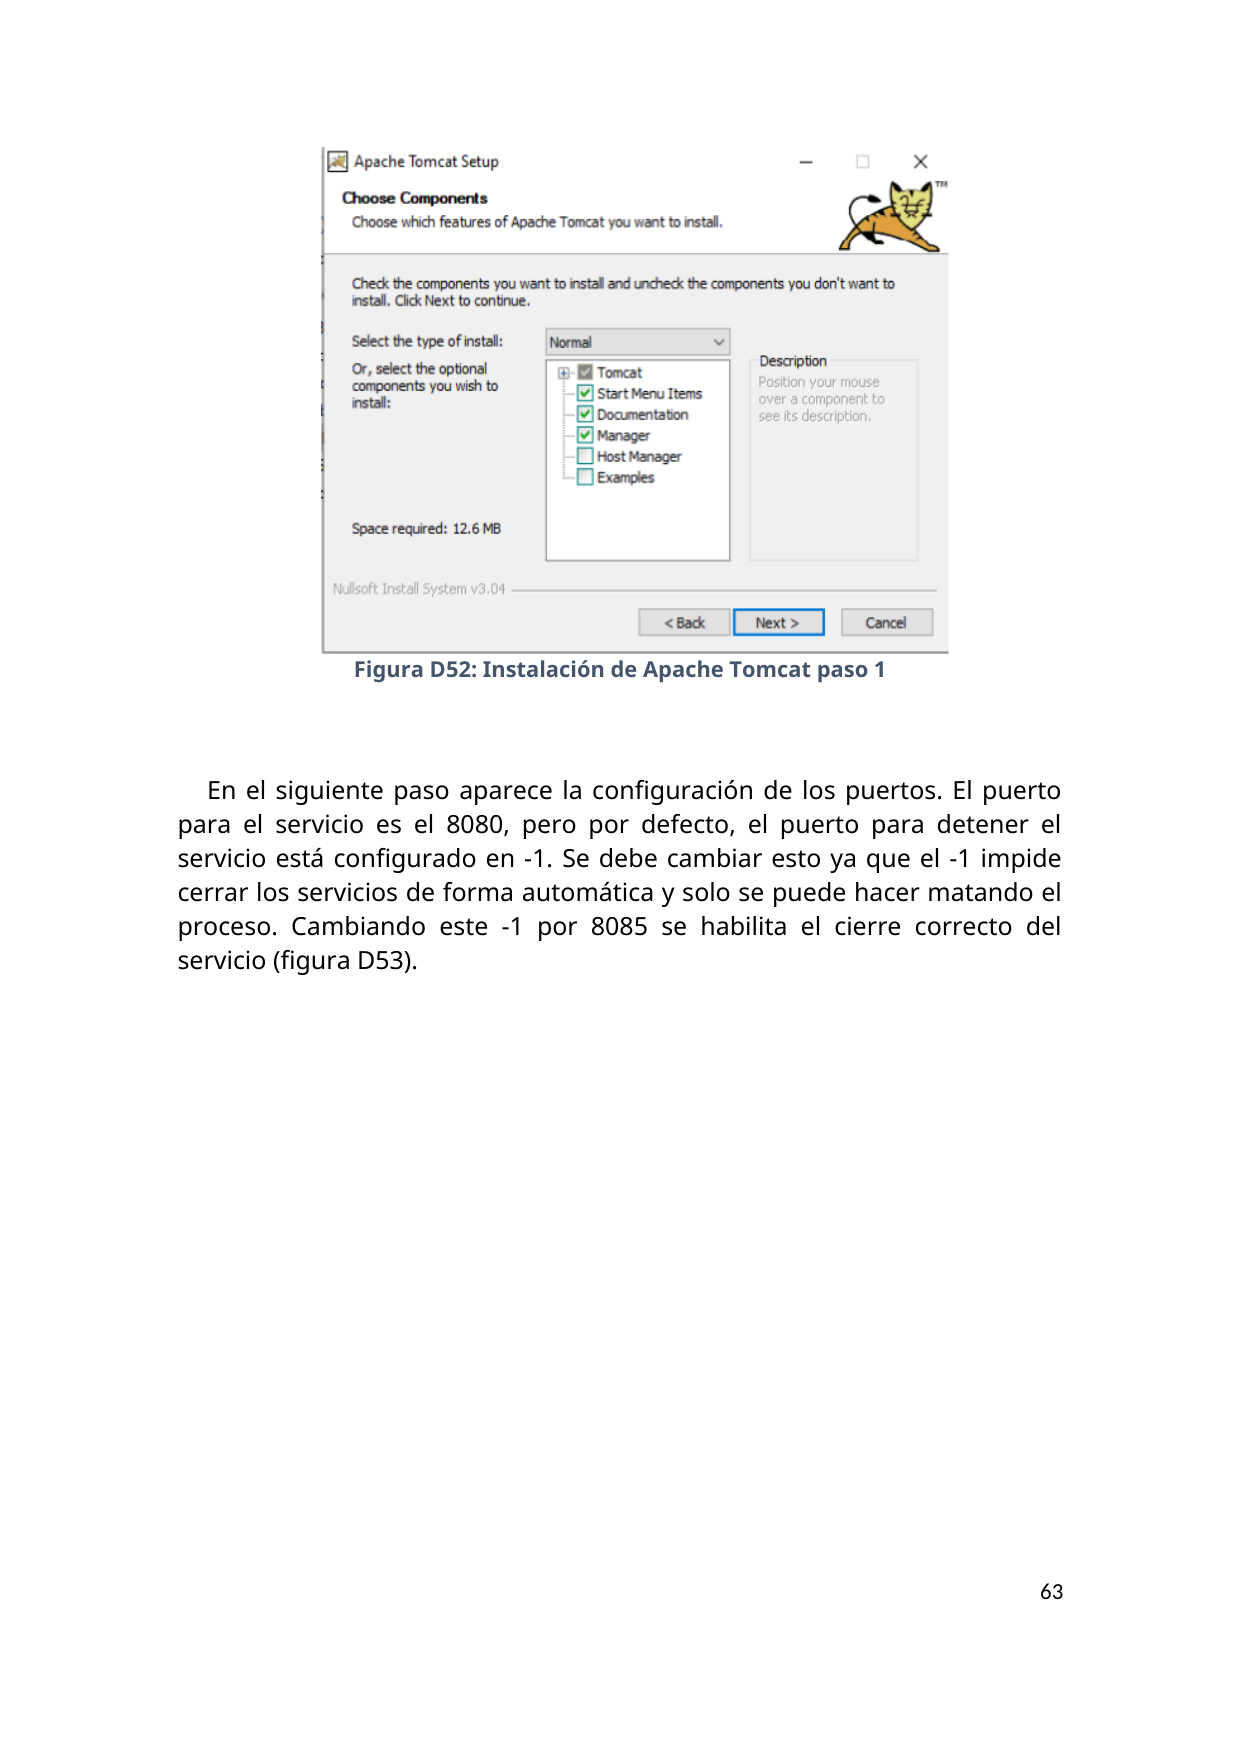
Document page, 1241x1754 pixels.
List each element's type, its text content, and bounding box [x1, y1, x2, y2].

text En el siguiente paso aparece la configuración de los puertos. El puerto para el servicio es el 8080, pero por defecto, el puerto para detener el servicio está configurado en -1. Se debe cambiar esto ya que el -1 impide cerrar los servicios de forma automática y solo se puede hacer matando el proceso. Cambiando este -1 por 8085 se habilita el cierre correcto del servicio (figura D53). [177, 772, 1063, 977]
picture [321, 147, 949, 654]
